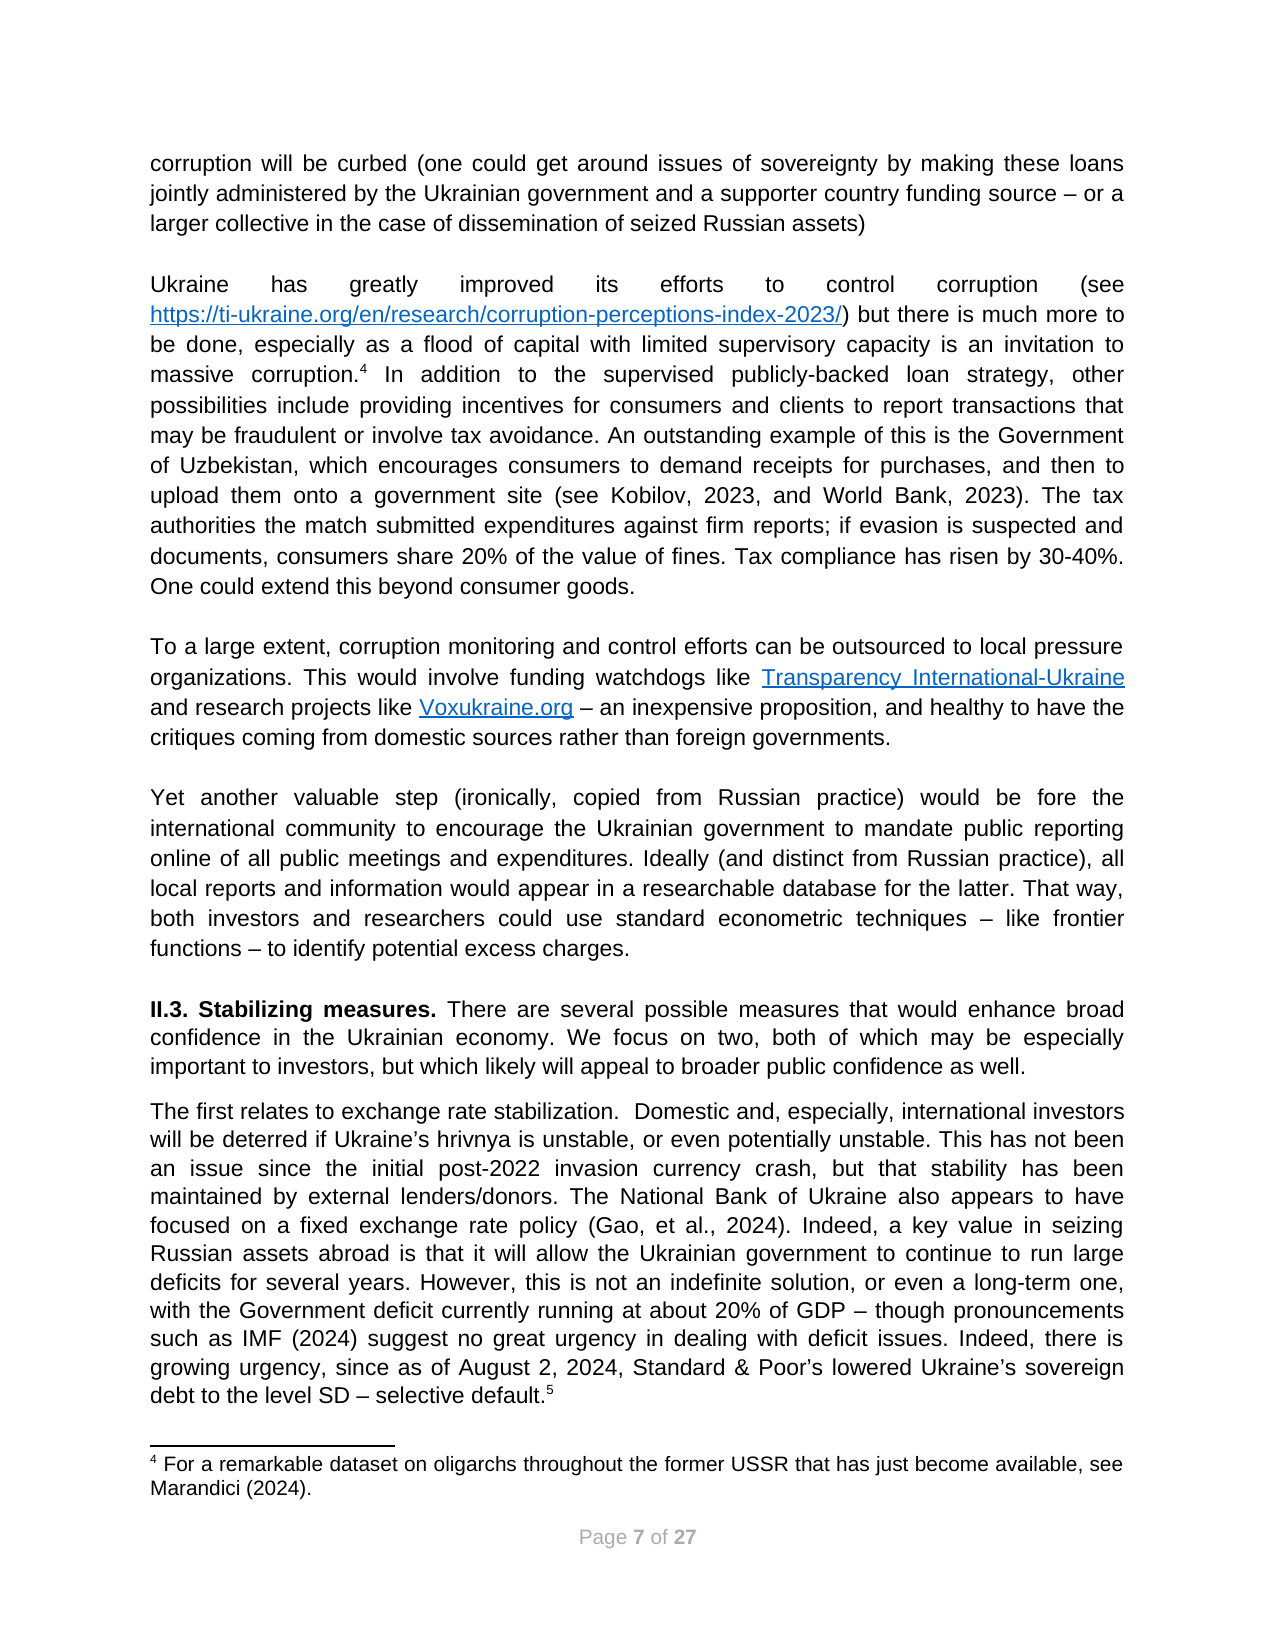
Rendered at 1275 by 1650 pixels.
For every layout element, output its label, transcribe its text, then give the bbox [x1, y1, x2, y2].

text To a large extent, corruption monitoring and control efforts can be outsourced to local pressure organizations. This would involve funding watchdogs like Transparency International-Ukraine and research projects like Voxukraine.org – an inexpensive proposition, and healthy to have the critiques coming from domestic sources rather than foreign governments. [150, 633, 1125, 750]
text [150, 150, 1125, 237]
text Ukraine has greatly improved its efforts to control corruption (see https://ti-ukraine.org/en/research/corruption-perceptions-index-2023/) but there is much more to be done, especially as a flood of capital with limited supervisory capacity is an invitation to massive corruption. In addition to the supervised publicly-backed loan strategy, other possibilities include providing incentives for consumers and clients to report transactions that may be fraudulent or involve tax avoidance. An outstanding example of this is the Government of Uzbekistan, which encourages consumers to demand receipts for purchases, and then to upload them onto a government site (see Kobilov, 2023, and World Bank, 2023). The tax authorities the match submitted expenditures against firm reports; if evasion is suspected and documents, consumers share 20% of the value of fines. Tax compliance has risen by 30-40%. One could extend this beyond consumer goods. [150, 271, 1125, 599]
text The first relates to exchange rate stabilization. Domestic and, especially, international investors will be deterred if Ukraine’s hrivnya is unstable, or even potentially unstable. This has not been an issue since the initial post-2022 invasion currency crash, but that stability has been maintained by external lenders/donors. The National Bank of Ukraine also appears to have focused on a fixed exchange rate policy (Gao, et al., 2024). Indeed, a key value in seizing Russian assets abroad is that it will allow the Ukrainian government to continue to run large deficits for several years. However, this is not an indefinite solution, or even a long-term one, with the Government deficit currently running at about 20% of GDP – though pronouncements such as IMF (2024) suggest no great urgency in dealing with deficit issues. Indeed, there is growing urgency, since as of August 2, 2024, Standard & Poor’s lowered Ukraine’s sovereign debt to the level SD – selective default. [150, 1098, 1125, 1408]
text Yet another valuable step (ironically, copied from Russian practice) would be fore the international community to encourage the Ukrainian government to mandate public reporting online of all public meetings and expenditures. Ideally (and distinct from Russian practice), all local reports and information would appear in a researchable database for the latter. That way, both investors and researchers could use standard econometric techniques – like frontier functions – to identify potential excess charges. [150, 784, 1125, 962]
text II.3. Stabilizing measures. There are several possible measures that would enhance broad confidence in the Ukrainian economy. We focus on two, both of which may be especially important to investors, but which likely will appeal to broader public confidence as well. [150, 996, 1125, 1079]
